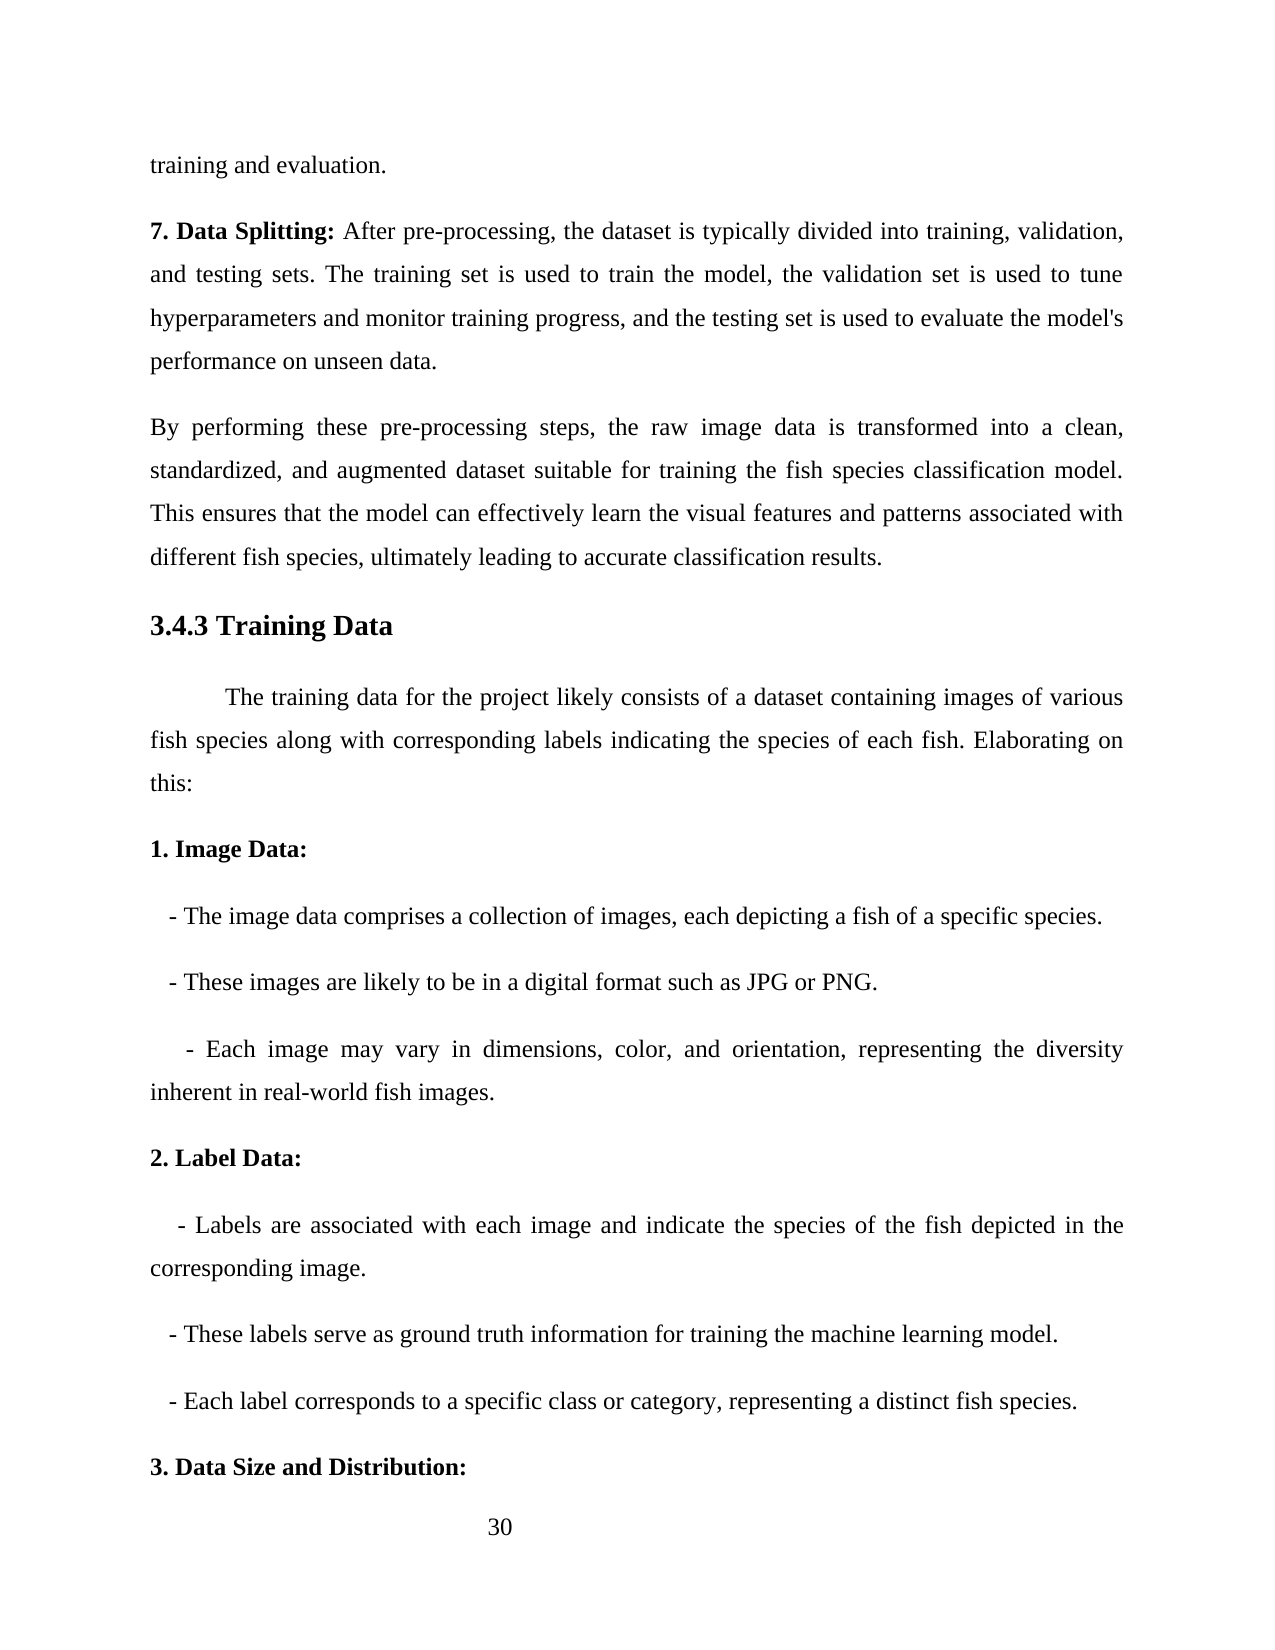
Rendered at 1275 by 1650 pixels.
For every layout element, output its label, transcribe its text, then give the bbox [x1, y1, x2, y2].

text - These labels serve as ground truth information for training the machine learning model. [150, 1319, 1125, 1348]
text 3.4.3 Training Data [150, 608, 1125, 642]
text - These images are likely to be in a digital format such as JPG or PNG. [150, 967, 1125, 996]
text 7. Data Splitting: After pre-processing, the dataset is typically divided into training, validation, and testing sets. The training set is used to train the model, the validation set is used to tune hyperparameters and monitor training progress, and the testing set is used to evaluate the model's performance on unseen data. [150, 216, 1125, 374]
text 2. Label Data: [150, 1143, 1125, 1172]
text - Each image may vary in dimensions, color, and orientation, representing the diversity inherent in real-world fish images. [150, 1034, 1125, 1106]
text 3. Data Size and Distribution: [150, 1452, 1125, 1481]
text The training data for the project likely consists of a dataset containing images of various fish species along with corresponding labels indicating the species of each fish. Elaborating on this: [150, 682, 1125, 797]
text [150, 150, 1125, 179]
text 1. Image Data: [150, 834, 1125, 863]
text - Labels are associated with each image and indicate the species of the fish depicted in the corresponding image. [150, 1210, 1125, 1282]
text - Each label corresponds to a specific class or category, representing a distinct fish species. [150, 1386, 1125, 1415]
text By performing these pre-processing steps, the raw image data is transformed into a clean, standardized, and augmented dataset suitable for training the fish species classification model. This ensures that the model can effectively learn the visual features and patterns associated with different fish species, ultimately leading to accurate classification results. [150, 412, 1125, 570]
text - The image data comprises a collection of images, each depicting a fish of a specific species. [150, 901, 1125, 930]
